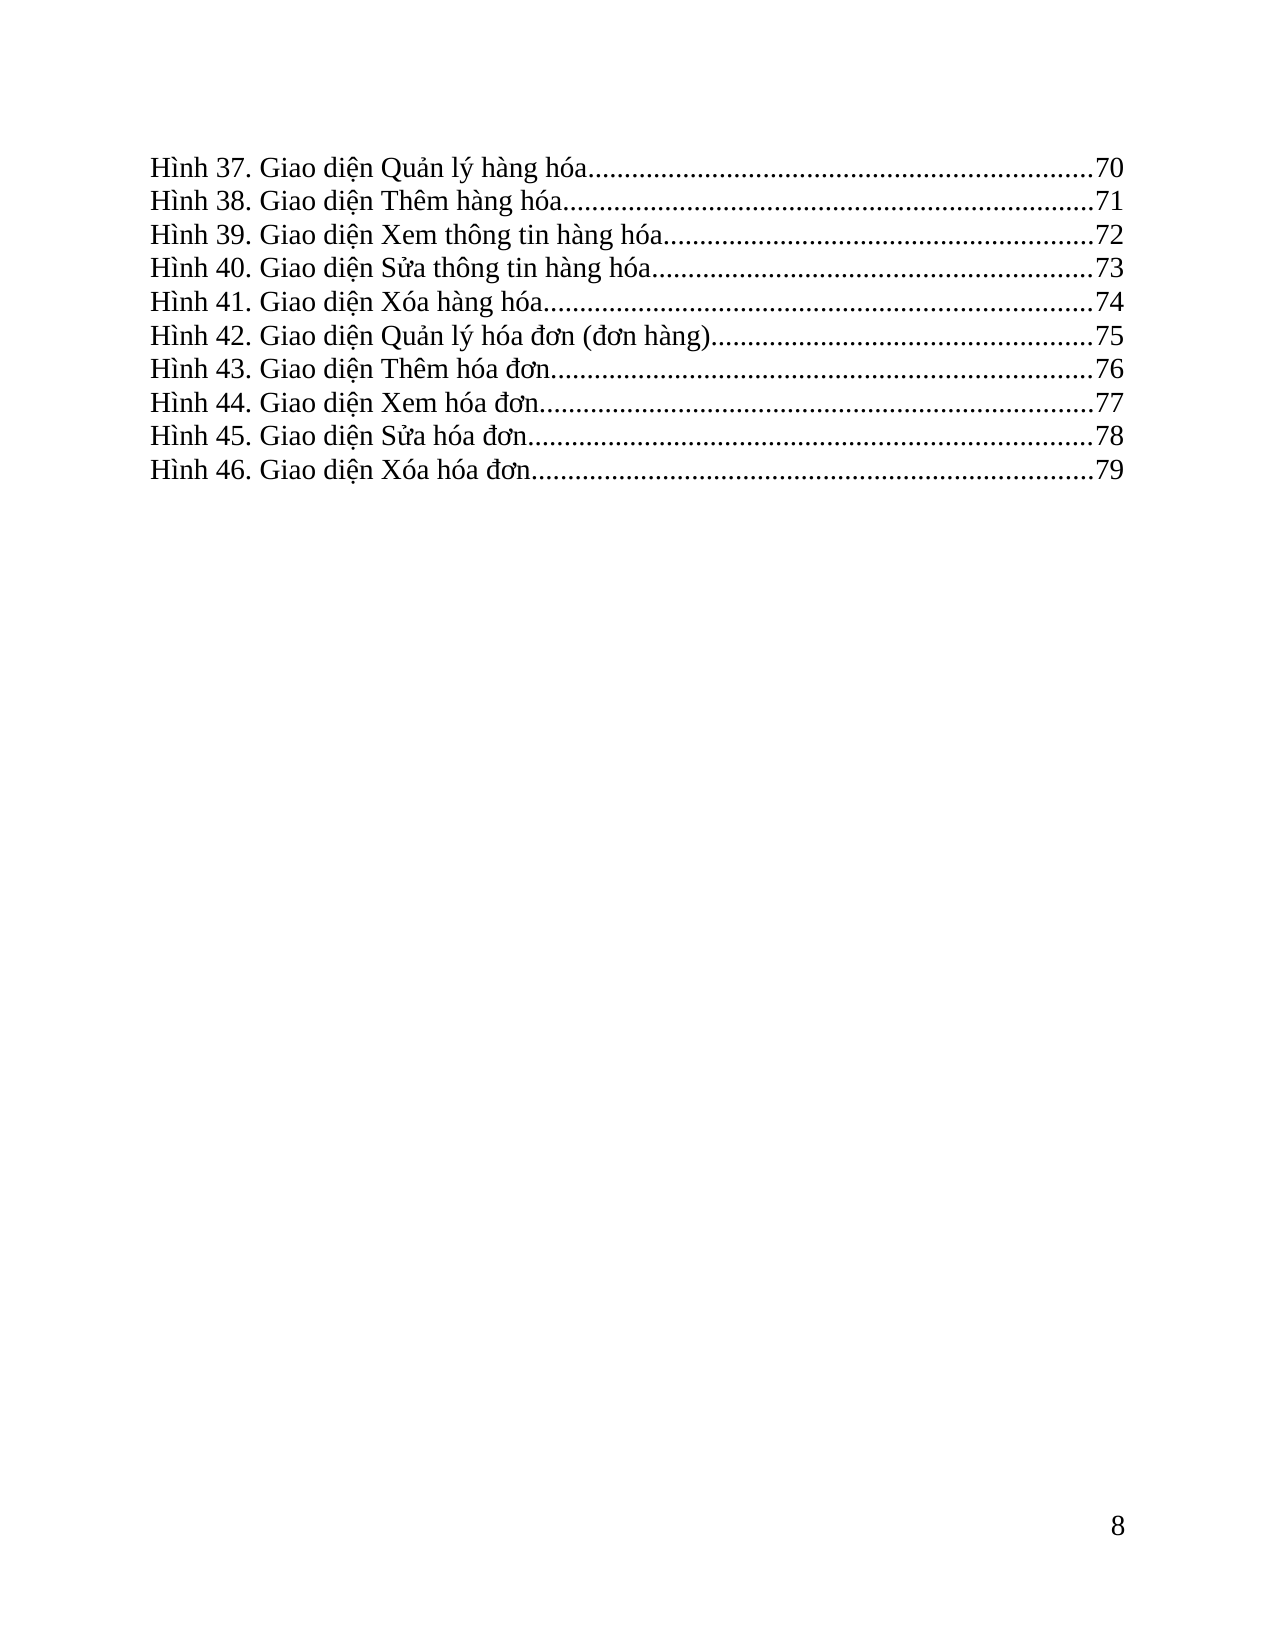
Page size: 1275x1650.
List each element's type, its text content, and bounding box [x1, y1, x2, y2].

text Hình 40. Giao diện Sửa thông tin hàng hóa 73 [150, 251, 1125, 284]
text Hình 39. Giao diện Xem thông tin hàng hóa 72 [150, 217, 1125, 251]
text Hình 37. Giao diện Quản lý hàng hóa 70 [150, 150, 1125, 183]
text Hình 43. Giao diện Thêm hóa đơn 76 [150, 351, 1125, 385]
text Hình 45. Giao diện Sửa hóa đơn 78 [150, 418, 1125, 452]
text Hình 42. Giao diện Quản lý hóa đơn (đơn hàng) 75 [150, 318, 1125, 351]
text Hình 46. Giao diện Xóa hóa đơn 79 [150, 452, 1125, 485]
text Hình 41. Giao diện Xóa hàng hóa 74 [150, 284, 1125, 318]
text Hình 38. Giao diện Thêm hàng hóa 71 [150, 183, 1125, 217]
text Hình 44. Giao diện Xem hóa đơn 77 [150, 385, 1125, 418]
